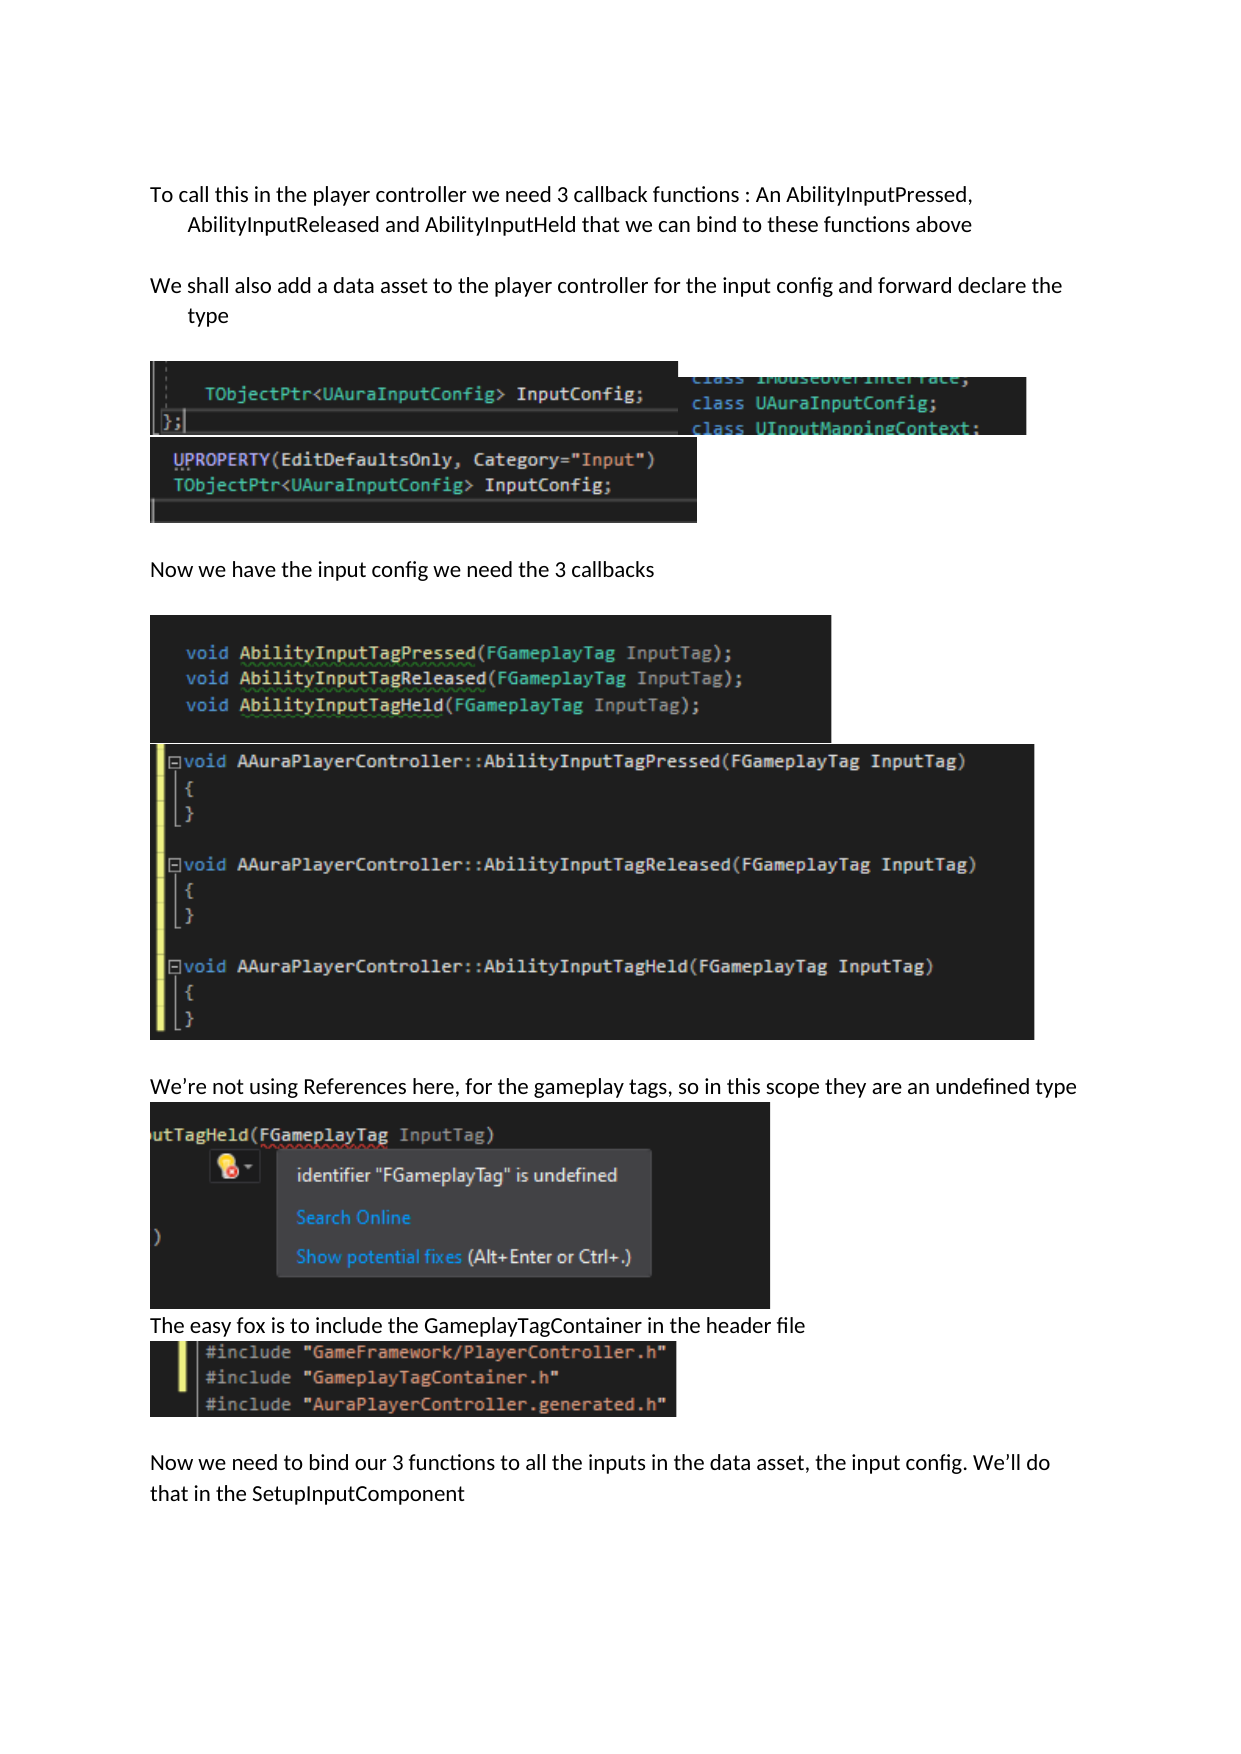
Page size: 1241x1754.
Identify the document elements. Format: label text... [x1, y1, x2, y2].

picture [150, 615, 832, 743]
picture [150, 1341, 677, 1417]
picture [150, 437, 697, 523]
list We’re not using References here, for the gameplay tags, so in this scope they are an undefined type [150, 1072, 1090, 1100]
picture [150, 744, 1035, 1040]
list The easy fox is to include the GameplayTagContainer in the header file [150, 1311, 1090, 1339]
list We shall also add a data asset to the player controller for the input config and forward declare the type [150, 271, 1090, 329]
picture [150, 1102, 771, 1309]
picture [150, 361, 1027, 435]
list Now we have the input config we need the 3 callbacks [150, 555, 1090, 583]
list To call this in the player controller we need 3 callback functions : An AbilityInputPressed, AbilityInputReleased and AbilityInputHeld that we can bind to these functions above [150, 180, 1090, 238]
list Now we need to bind our 3 functions to all the inputs in the data asset, the input config. We’ll do that in the SetupInputComponent [150, 1448, 1090, 1507]
